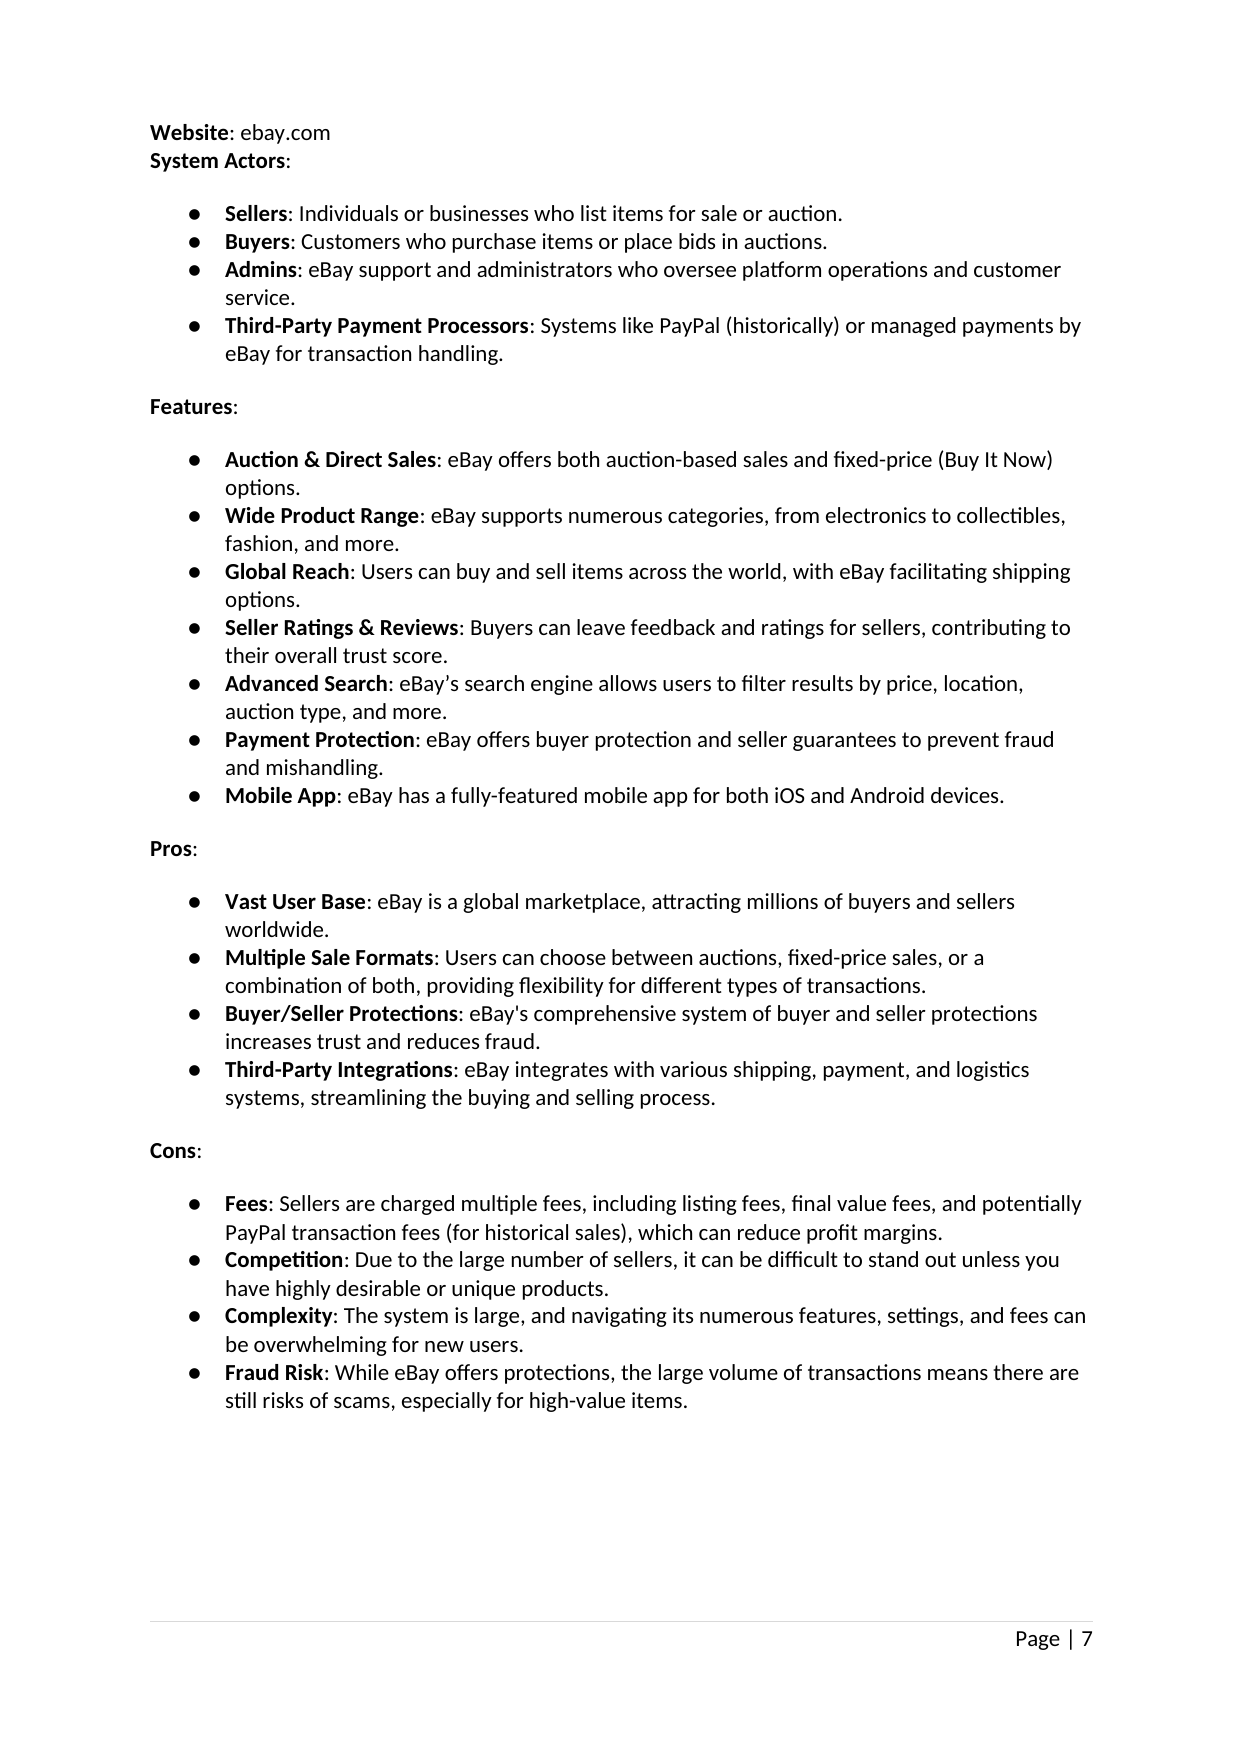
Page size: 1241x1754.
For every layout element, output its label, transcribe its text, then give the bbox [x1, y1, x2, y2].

list Competition: Due to the large number of sellers, it can be difficult to stand out unless you have highly desirable or unique products. [187, 1246, 1093, 1302]
list Seller Ratings & Reviews: Buyers can leave feedback and ratings for sellers, contributing to their overall trust score. [187, 613, 1093, 669]
list Wide Product Range: eBay supports numerous categories, from electronics to collectibles, fashion, and more. [187, 501, 1093, 557]
list Third-Party Payment Processors: Systems like PayPal (historically) or managed payments by eBay for transaction handling. [187, 311, 1093, 367]
list Auction & Direct Sales: eBay offers both auction-based sales and fixed-price (Buy It Now) options. [187, 445, 1093, 501]
list Fraud Risk: While eBay offers protections, the large volume of transactions means there are still risks of scams, especially for high-value items. [187, 1358, 1093, 1414]
list Fees: Sellers are charged multiple fees, including listing fees, final value fees, and potentially PayPal transaction fees (for historical sales), which can reduce profit margins. [187, 1189, 1093, 1246]
list Advanced Search: eBay’s search engine allows users to filter results by price, location, auction type, and more. [187, 669, 1093, 725]
list Third-Party Integrations: eBay integrates with various shipping, payment, and logistics systems, streamlining the buying and selling process. [187, 1056, 1093, 1112]
list Admins: eBay support and administrators who oversee platform operations and customer service. [187, 255, 1093, 311]
list Global Reach: Users can buy and sell items across the world, with eBay facilitating shipping options. [187, 557, 1093, 613]
list Complexity: The system is large, and navigating its numerous features, settings, and fees can be overwhelming for new users. [187, 1302, 1093, 1358]
list Sellers: Individuals or businesses who list items for sale or auction. [187, 199, 1093, 227]
list Buyer/Seller Protections: eBay's comprehensive system of buyer and seller protections increases trust and reduces fraud. [187, 999, 1093, 1056]
text Cons: [150, 1137, 1093, 1164]
list Payment Protection: eBay offers buyer protection and seller guarantees to prevent fraud and mishandling. [187, 725, 1093, 781]
list Multiple Sale Formats: Users can choose between auctions, fixed-price sales, or a combination of both, providing flexibility for different types of transactions. [187, 943, 1093, 999]
text Pros: [150, 834, 1093, 862]
list Buyers: Customers who purchase items or place bids in auctions. [187, 227, 1093, 255]
text Features: [150, 392, 1093, 420]
list Vast User Base: eBay is a global marketplace, attracting millions of buyers and sellers worldwide. [187, 887, 1093, 943]
list Mobile App: eBay has a fully-featured mobile app for both iOS and Android devices. [187, 781, 1093, 809]
text Website: ebay.com System Actors: [150, 118, 1093, 174]
